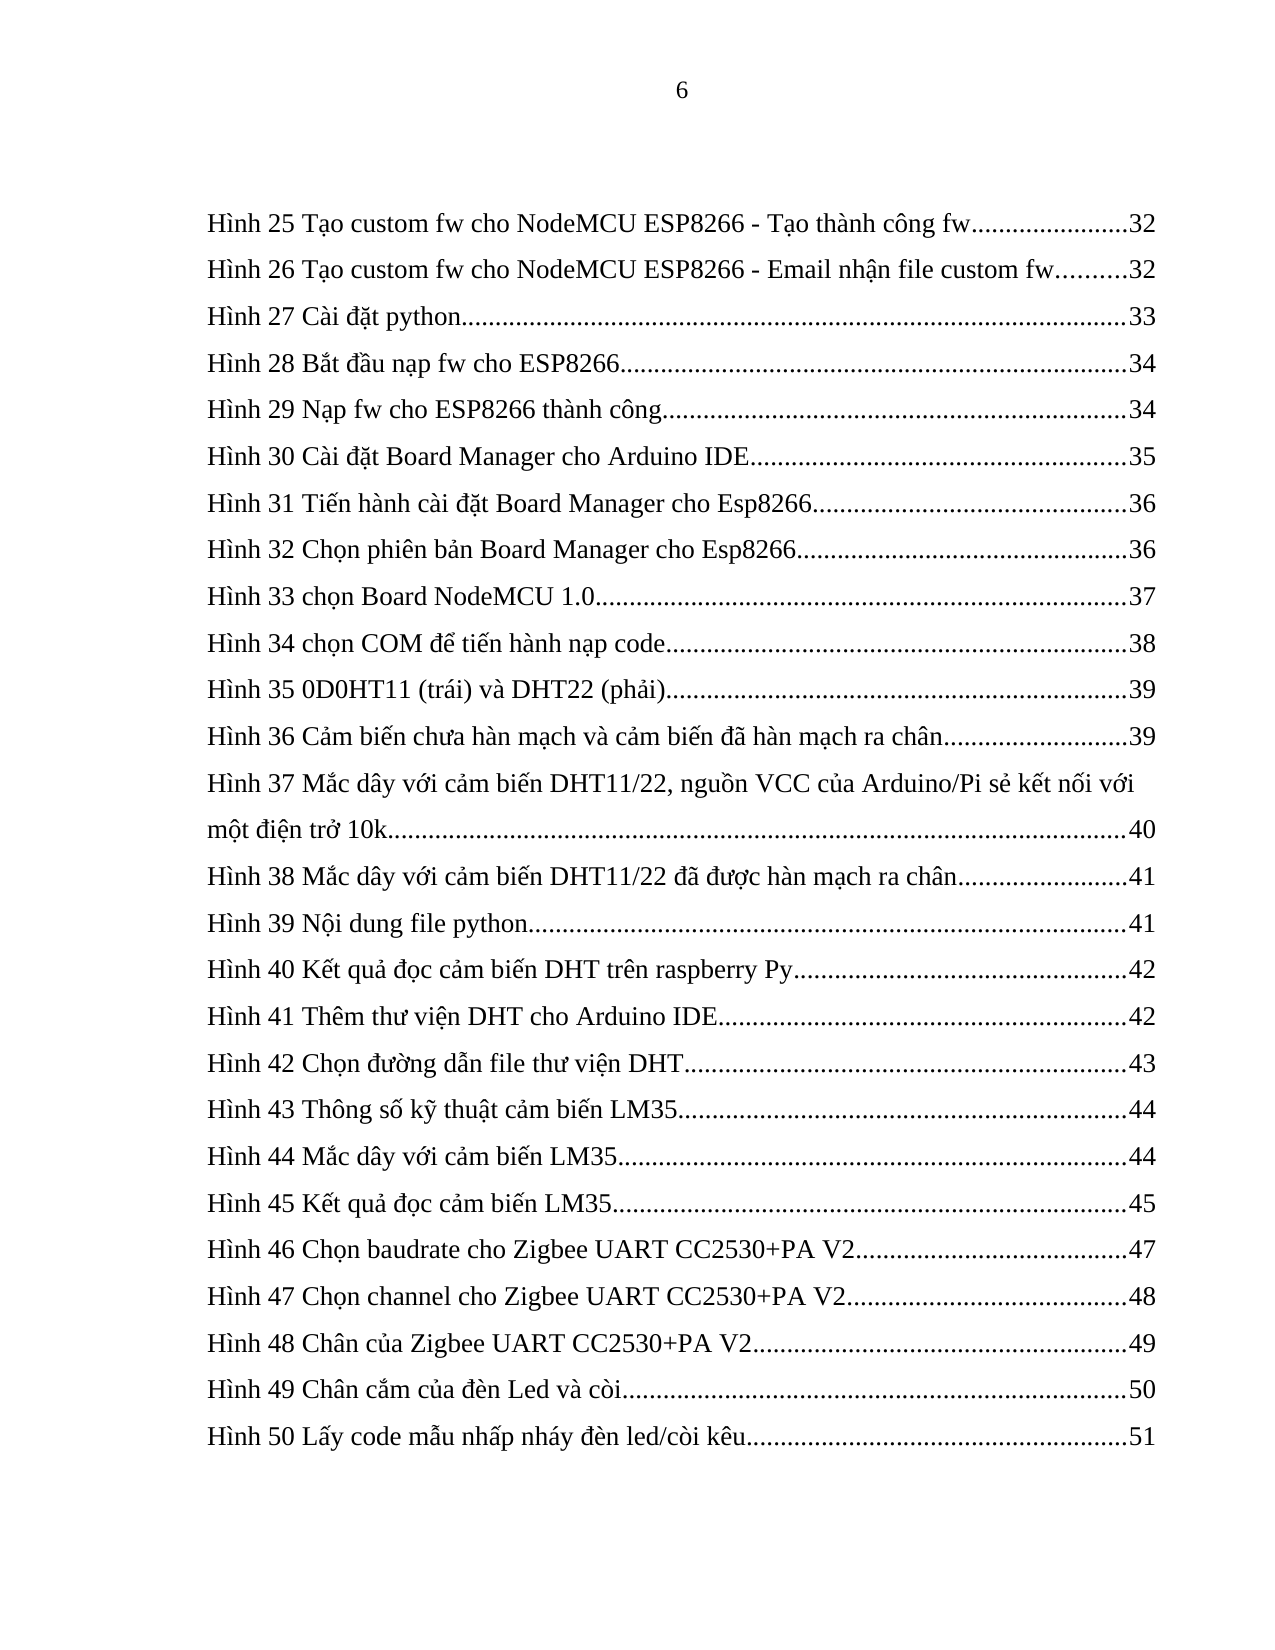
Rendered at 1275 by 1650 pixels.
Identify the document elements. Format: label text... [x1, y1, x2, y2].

text Hình 31 Tiến hành cài đặt Board Manager cho Esp8266 36 [207, 487, 1157, 518]
text Hình 32 Chọn phiên bản Board Manager cho Esp8266 36 [207, 533, 1157, 564]
text Hình 35 0D0HT11 (trái) và DHT22 (phải) 39 [207, 673, 1157, 704]
text Hình 27 Cài đặt python 33 [207, 300, 1157, 331]
text Hình 43 Thông số kỹ thuật cảm biến LM35 44 [207, 1093, 1157, 1124]
text Hình 34 chọn COM để tiến hành nạp code 38 [207, 627, 1157, 658]
text Hình 46 Chọn baudrate cho Zigbee UART CC2530+PA V2 47 [207, 1233, 1157, 1264]
text Hình 48 Chân của Zigbee UART CC2530+PA V2 49 [207, 1327, 1157, 1358]
text Hình 29 Nạp fw cho ESP8266 thành công 34 [207, 393, 1157, 424]
text Hình 38 Mắc dây với cảm biến DHT11/22 đã được hàn mạch ra chân 41 [207, 860, 1157, 891]
text Hình 47 Chọn channel cho Zigbee UART CC2530+PA V2 48 [207, 1280, 1157, 1311]
text Hình 36 Cảm biến chưa hàn mạch và cảm biến đã hàn mạch ra chân 39 [207, 720, 1157, 751]
text Hình 28 Bắt đầu nạp fw cho ESP8266 34 [207, 347, 1157, 378]
text Hình 33 chọn Board NodeMCU 1.0 37 [207, 580, 1157, 611]
text Hình 41 Thêm thư viện DHT cho Arduino IDE 42 [207, 1000, 1157, 1031]
text Hình 40 Kết quả đọc cảm biến DHT trên raspberry Py 42 [207, 953, 1157, 984]
text Hình 30 Cài đặt Board Manager cho Arduino IDE 35 [207, 440, 1157, 471]
text Hình 26 Tạo custom fw cho NodeMCU ESP8266 - Email nhận file custom fw 32 [207, 253, 1157, 284]
text Hình 49 Chân cắm của đèn Led và còi 50 [207, 1373, 1157, 1404]
text Hình 37 Mắc dây với cảm biến DHT11/22, nguồn VCC của Arduino/Pi sẻ kết nối với một điện trở 10k 40 [207, 767, 1157, 844]
text Hình 45 Kết quả đọc cảm biến LM35 45 [207, 1187, 1157, 1218]
text Hình 25 Tạo custom fw cho NodeMCU ESP8266 - Tạo thành công fw 32 [207, 207, 1157, 238]
text Hình 42 Chọn đường dẫn file thư viện DHT 43 [207, 1047, 1157, 1078]
text Hình 44 Mắc dây với cảm biến LM35 44 [207, 1140, 1157, 1171]
text Hình 50 Lấy code mẫu nhấp nháy đèn led/còi kêu 51 [207, 1420, 1157, 1451]
text Hình 39 Nội dung file python 41 [207, 907, 1157, 938]
